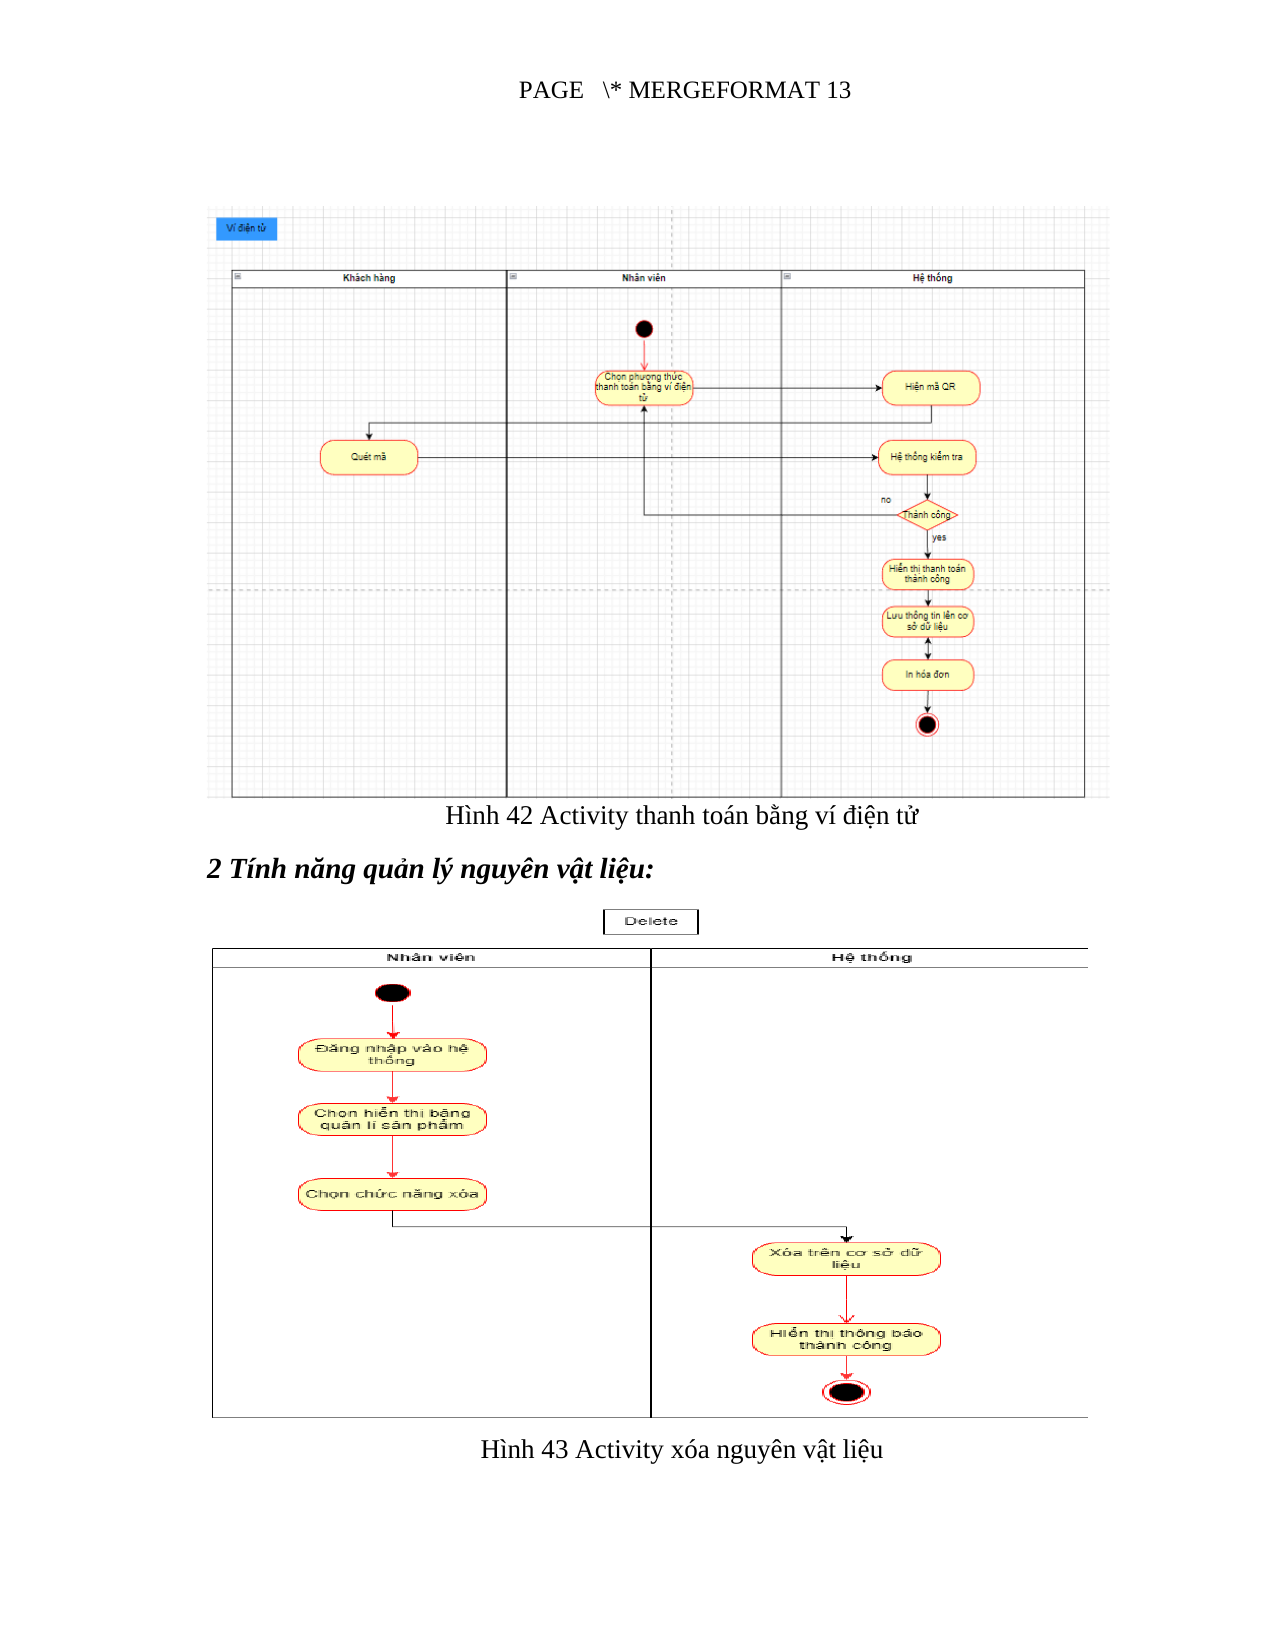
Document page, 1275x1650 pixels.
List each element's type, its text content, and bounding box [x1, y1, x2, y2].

text Hình 42 Activity thanh toán bằng ví điện tử [207, 799, 1157, 830]
picture [206, 901, 1088, 1418]
text Hình 43 Activity xóa nguyên vật liệu [207, 1433, 1157, 1464]
text 2 Tính năng quản lý nguyên vật liệu: [207, 851, 1157, 884]
picture [206, 206, 1110, 799]
